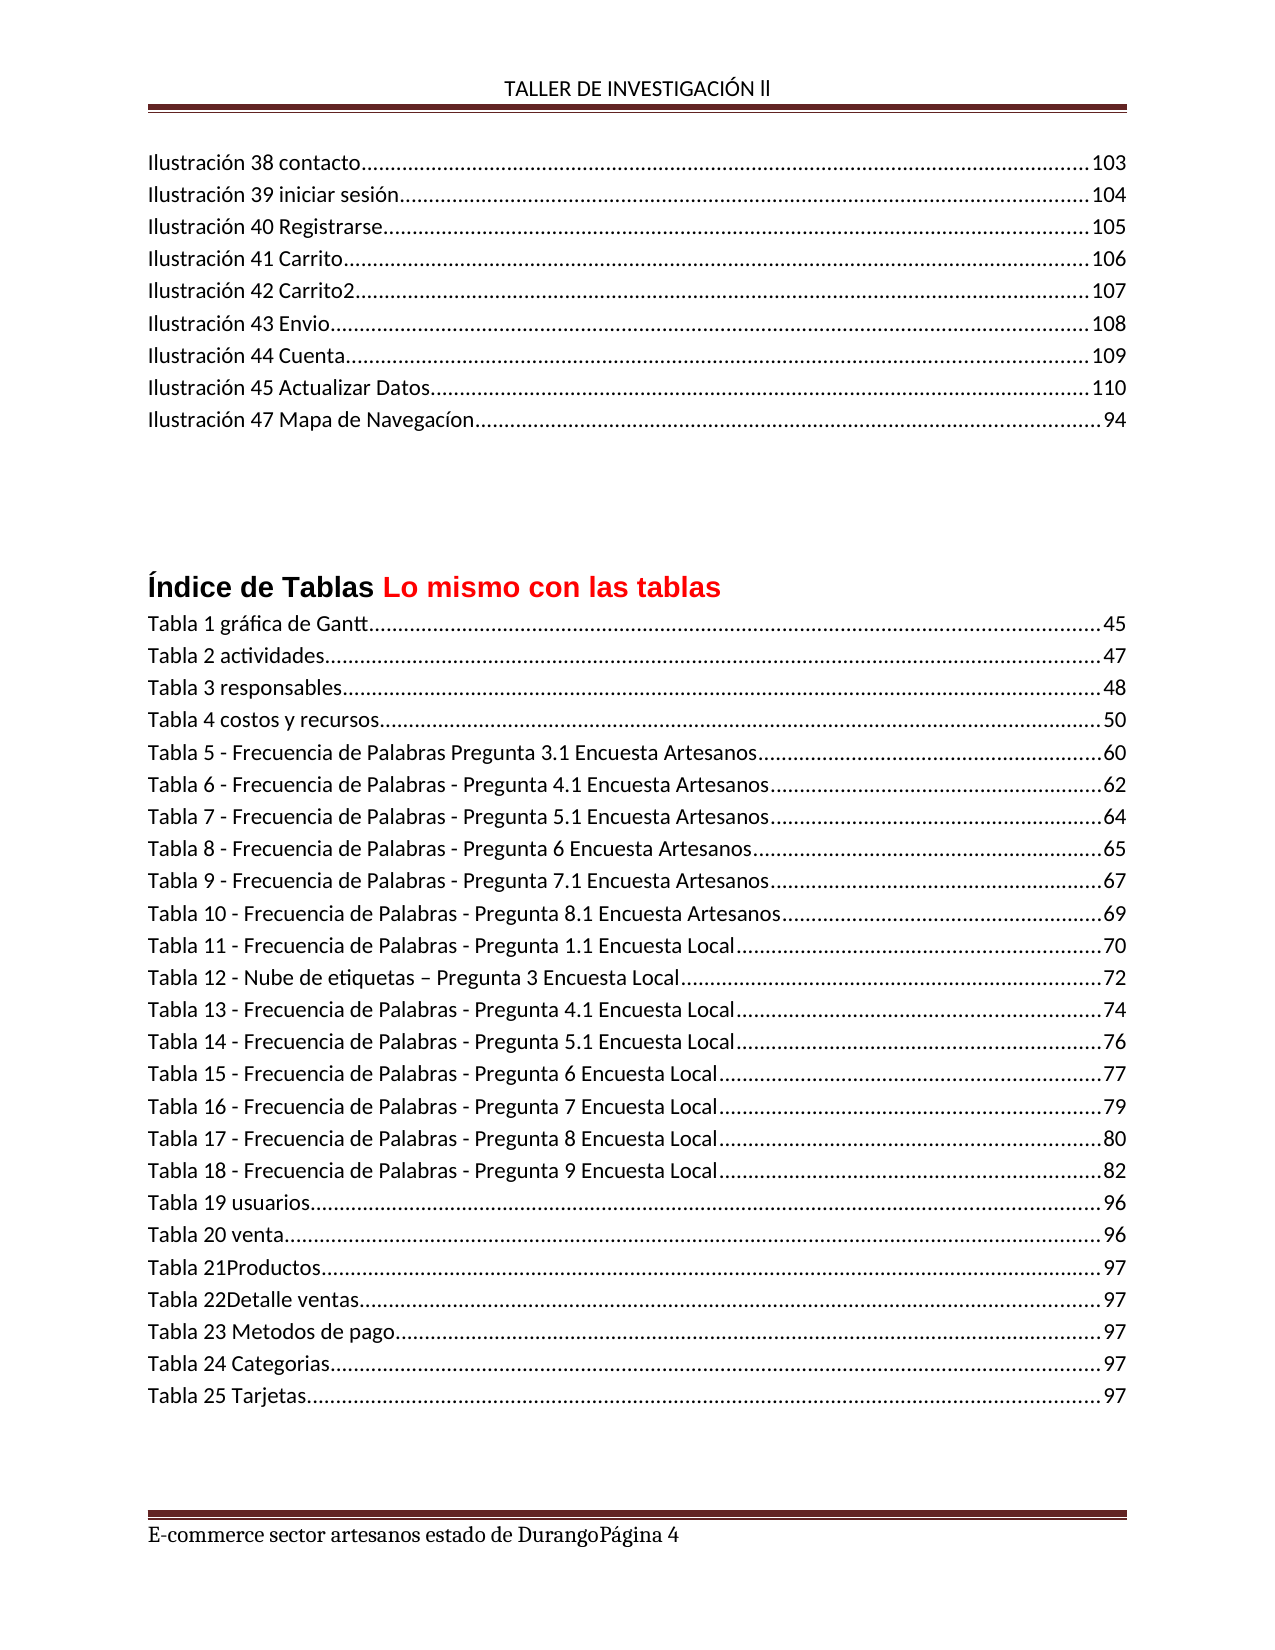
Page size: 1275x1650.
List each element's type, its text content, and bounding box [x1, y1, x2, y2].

text Ilustración 40 Registrarse 105 [148, 212, 1127, 240]
text Tabla 21Productos 97 [148, 1253, 1127, 1281]
text Tabla 8 - Frecuencia de Palabras - Pregunta 6 Encuesta Artesanos 65 [148, 834, 1127, 862]
text Tabla 11 - Frecuencia de Palabras - Pregunta 1.1 Encuesta Local 70 [148, 931, 1127, 959]
text Tabla 7 - Frecuencia de Palabras - Pregunta 5.1 Encuesta Artesanos 64 [148, 802, 1127, 830]
text Tabla 12 - Nube de etiquetas – Pregunta 3 Encuesta Local 72 [148, 963, 1127, 991]
text Tabla 23 Metodos de pago 97 [148, 1317, 1127, 1345]
text Tabla 17 - Frecuencia de Palabras - Pregunta 8 Encuesta Local 80 [148, 1124, 1127, 1152]
text Ilustración 39 iniciar sesión 104 [148, 180, 1127, 208]
text Tabla 5 - Frecuencia de Palabras Pregunta 3.1 Encuesta Artesanos 60 [148, 738, 1127, 766]
text Tabla 24 Categorias 97 [148, 1349, 1127, 1377]
text Ilustración 47 Mapa de Navegacíon 94 [148, 405, 1127, 433]
text Tabla 9 - Frecuencia de Palabras - Pregunta 7.1 Encuesta Artesanos 67 [148, 866, 1127, 894]
text Tabla 25 Tarjetas 97 [148, 1381, 1127, 1409]
text Tabla 10 - Frecuencia de Palabras - Pregunta 8.1 Encuesta Artesanos 69 [148, 899, 1127, 927]
text Ilustración 38 contacto 103 [148, 148, 1127, 176]
text Tabla 13 - Frecuencia de Palabras - Pregunta 4.1 Encuesta Local 74 [148, 995, 1127, 1023]
text Ilustración 44 Cuenta 109 [148, 341, 1127, 369]
text Ilustración 42 Carrito2 107 [148, 276, 1127, 304]
text Tabla 2 actividades. 47 [148, 641, 1127, 669]
subtitle Índice de Tablas Lo mismo con las tablas [148, 570, 1127, 604]
text Tabla 6 - Frecuencia de Palabras - Pregunta 4.1 Encuesta Artesanos 62 [148, 770, 1127, 798]
text Ilustración 45 Actualizar Datos 110 [148, 373, 1127, 401]
text Ilustración 41 Carrito 106 [148, 244, 1127, 272]
text Tabla 22Detalle ventas 97 [148, 1285, 1127, 1313]
text Tabla 1 gráfica de Gantt 45 [148, 609, 1127, 637]
text Tabla 16 - Frecuencia de Palabras - Pregunta 7 Encuesta Local 79 [148, 1092, 1127, 1120]
text Ilustración 43 Envio 108 [148, 309, 1127, 337]
text Tabla 14 - Frecuencia de Palabras - Pregunta 5.1 Encuesta Local 76 [148, 1027, 1127, 1055]
text Tabla 19 usuarios 96 [148, 1188, 1127, 1216]
text Tabla 18 - Frecuencia de Palabras - Pregunta 9 Encuesta Local 82 [148, 1156, 1127, 1184]
text Tabla 4 costos y recursos 50 [148, 706, 1127, 733]
text Tabla 20 venta 96 [148, 1221, 1127, 1248]
text Tabla 3 responsables 48 [148, 673, 1127, 701]
text Tabla 15 - Frecuencia de Palabras - Pregunta 6 Encuesta Local 77 [148, 1059, 1127, 1088]
